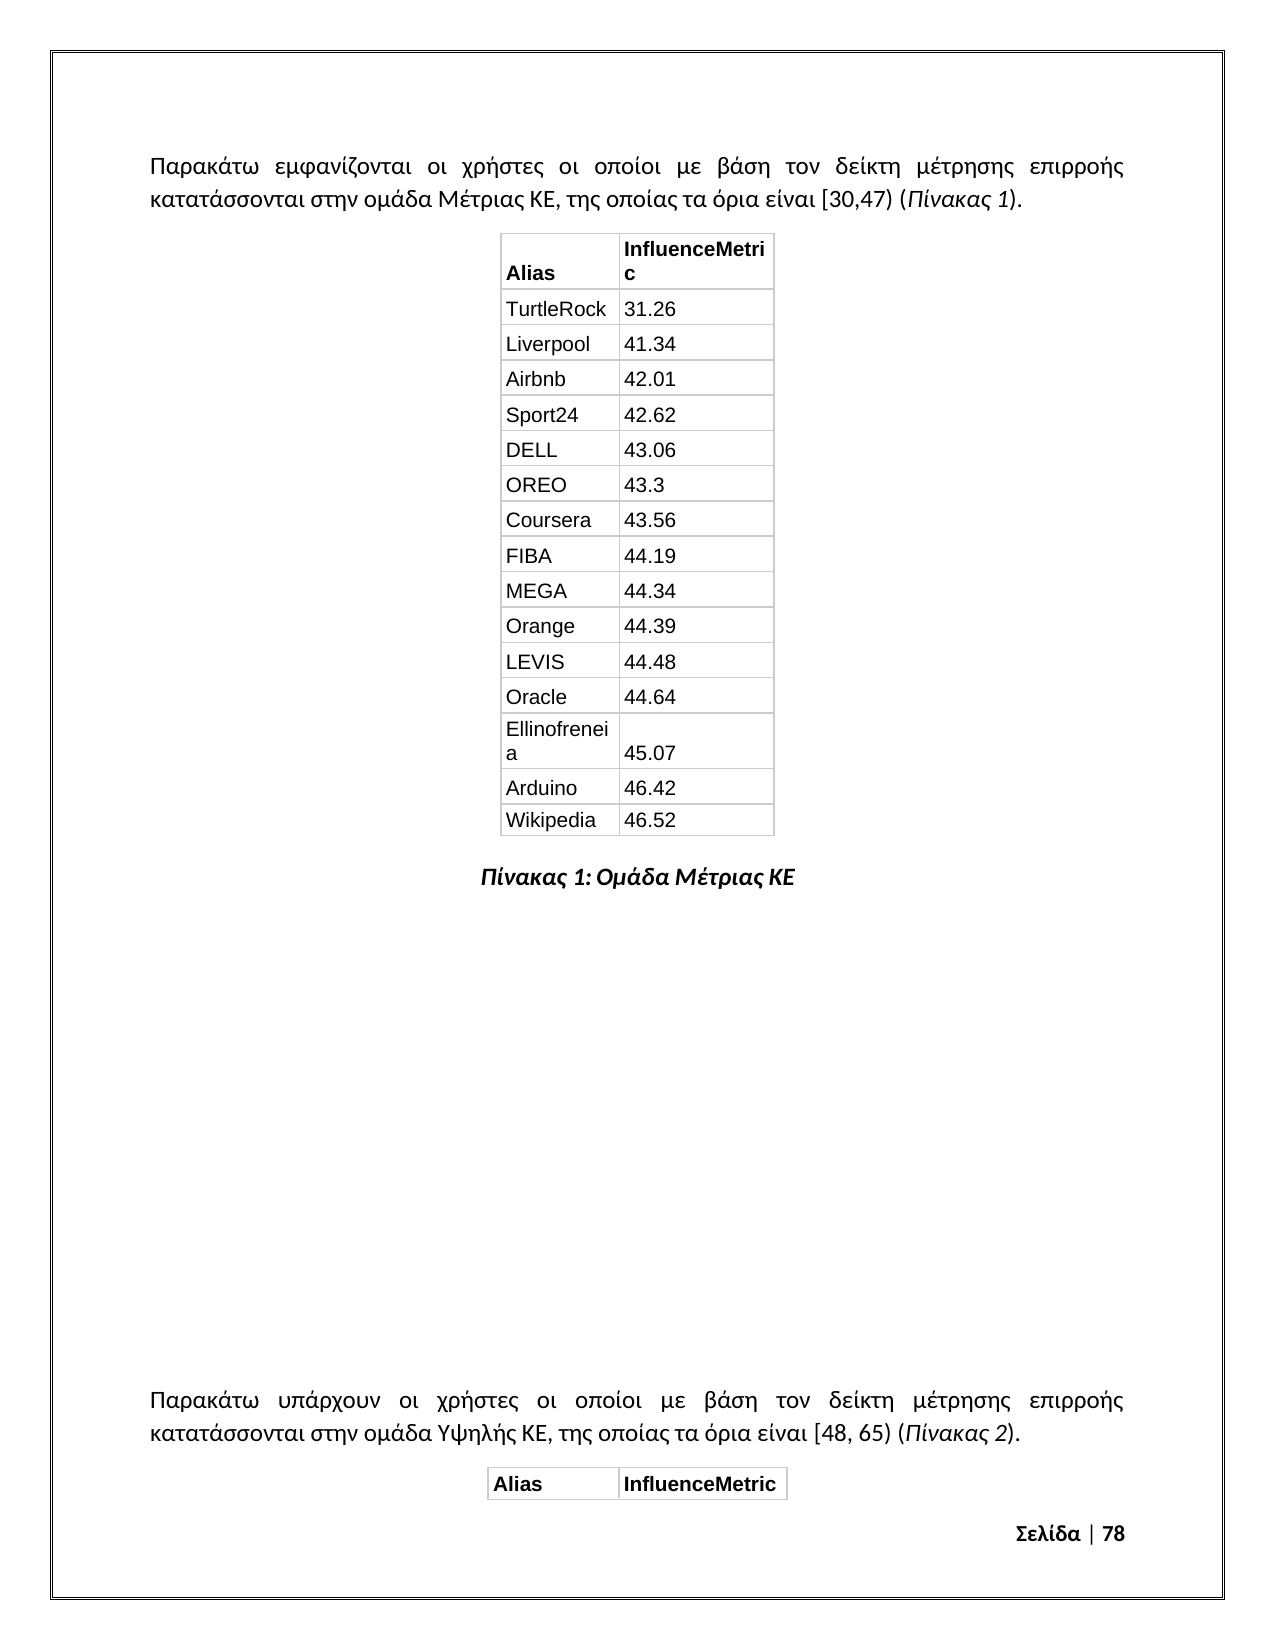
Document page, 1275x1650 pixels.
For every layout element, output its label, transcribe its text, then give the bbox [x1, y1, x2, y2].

text Παρακάτω εμφανίζονται οι χρήστες οι οποίοι με βάση τον δείκτη μέτρησης επιρροής κατατάσσονται στην ομάδα Μέτριας ΚΕ, της οποίας τα όρια είναι [30,47) (Πίνακας 1). [150, 150, 1125, 213]
table_cell Airbnb [502, 361, 619, 394]
table_cell FIBA [502, 537, 619, 571]
table_cell 46.42 [620, 769, 773, 803]
table_cell Sport24 [502, 396, 619, 429]
table_cell 42.01 [620, 361, 773, 394]
table_cell Orange [502, 608, 619, 641]
table_cell 44.64 [620, 678, 773, 712]
table_header Alias [502, 234, 619, 288]
table_header InfluenceMetric [620, 234, 773, 288]
table_cell Ellinofreneia [502, 714, 619, 768]
table_cell TurtleRock [502, 290, 619, 323]
text Πίνακας 1: Ομάδα Μέτριας ΚΕ [150, 861, 1125, 892]
table_cell 43.06 [620, 431, 773, 465]
table_cell 44.39 [620, 608, 773, 641]
table_cell Arduino [502, 769, 619, 803]
table_cell Wikipedia [502, 805, 619, 835]
table_cell Oracle [502, 678, 619, 712]
table_header Alias [489, 1468, 618, 1498]
table_cell 44.48 [620, 643, 773, 677]
table_cell 42.62 [620, 396, 773, 429]
table_cell 43.56 [620, 502, 773, 535]
table_cell OREO [502, 466, 619, 500]
table_cell Coursera [502, 502, 619, 535]
table_cell 46.52 [620, 805, 773, 835]
table_cell 45.07 [620, 714, 773, 768]
table_cell DELL [502, 431, 619, 465]
table_cell Liverpool [502, 325, 619, 359]
table_cell 43.3 [620, 466, 773, 500]
table_cell 44.34 [620, 572, 773, 606]
table_cell MEGA [502, 572, 619, 606]
table_cell 44.19 [620, 537, 773, 571]
table_header InfluenceMetric [620, 1468, 786, 1498]
table_cell 41.34 [620, 325, 773, 359]
text Παρακάτω υπάρχουν οι χρήστες οι οποίοι με βάση τον δείκτη μέτρησης επιρροής κατατάσσονται στην ομάδα Υψηλής ΚΕ, της οποίας τα όρια είναι [48, 65) (Πίνακας 2). [150, 1384, 1125, 1448]
table_cell LEVIS [502, 643, 619, 677]
table_cell 31.26 [620, 290, 773, 323]
